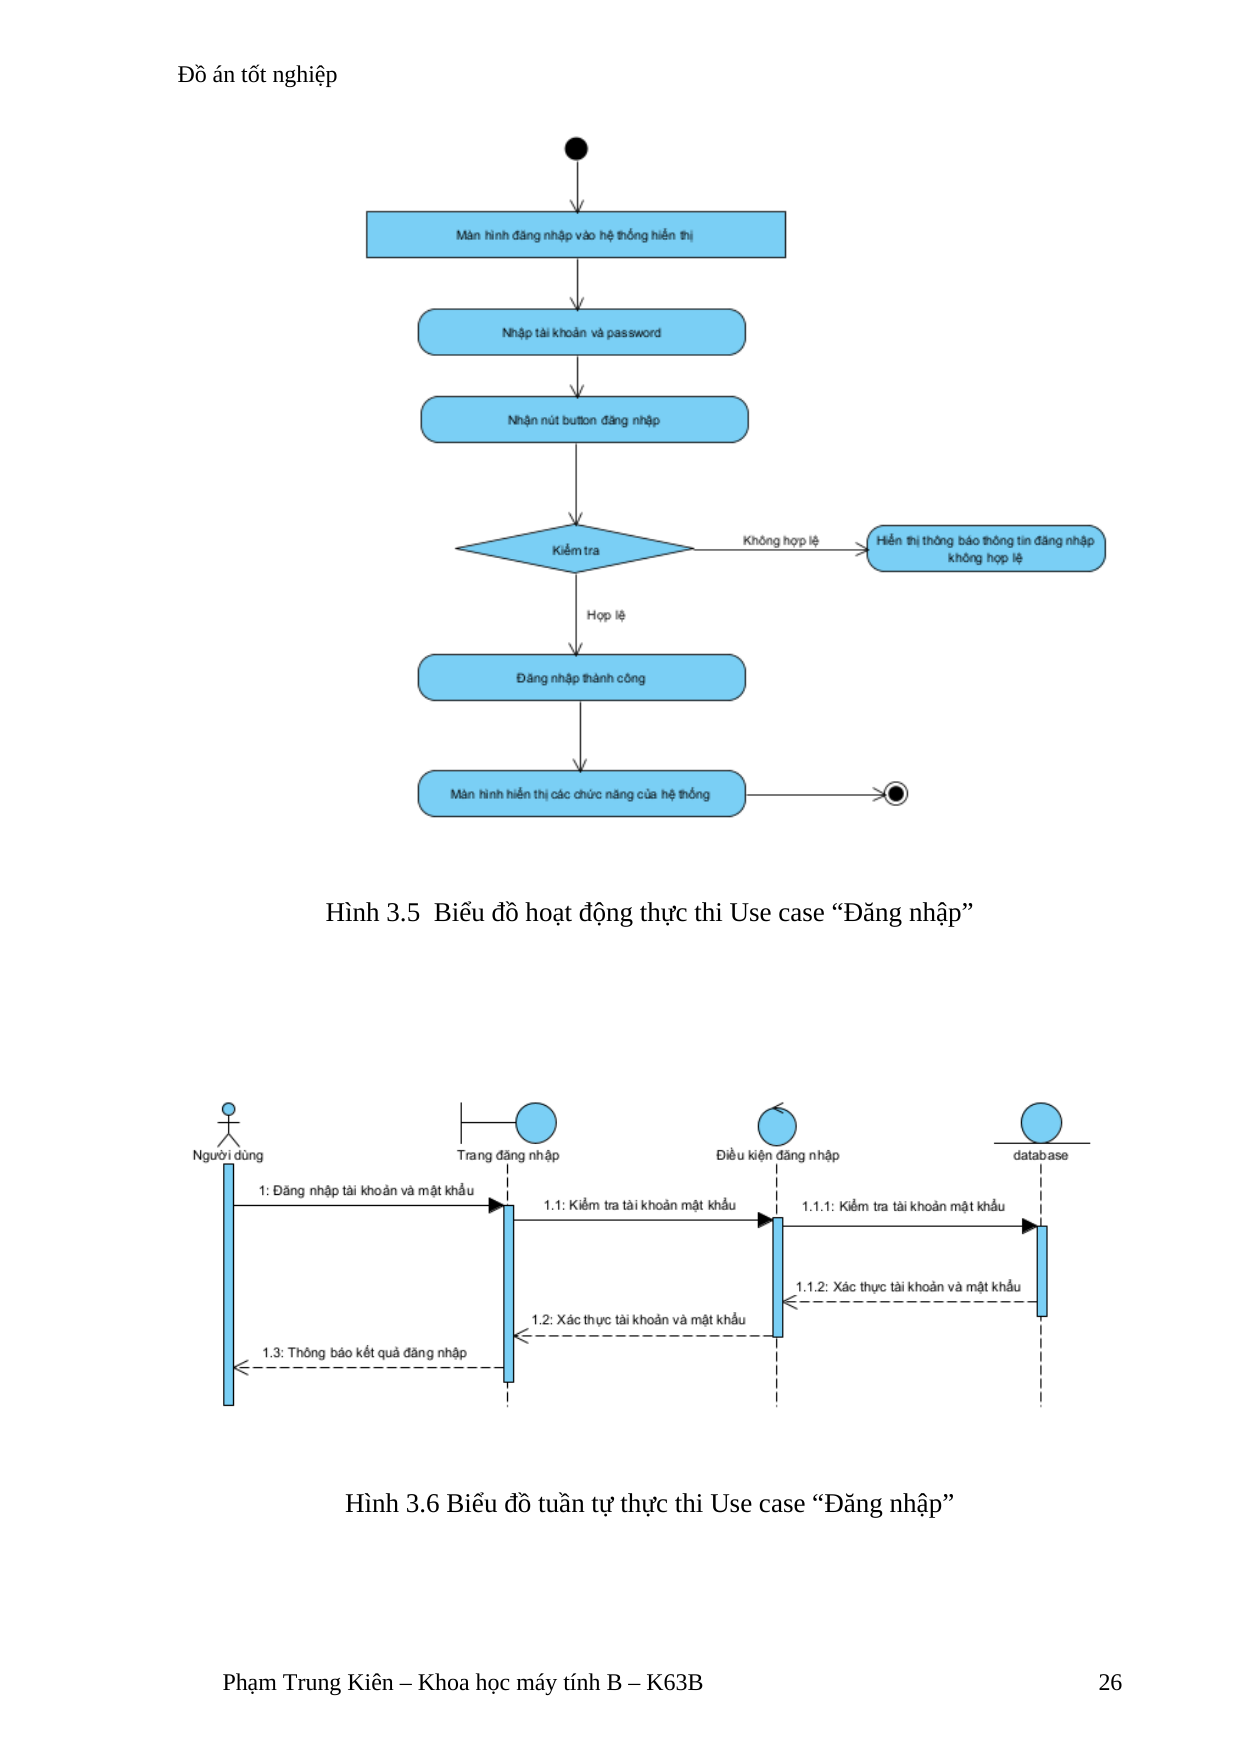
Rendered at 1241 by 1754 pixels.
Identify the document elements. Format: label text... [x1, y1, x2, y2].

subtitle Hình 3.6 Biểu đồ tuần tự thực thi Use case “Đăng nhập” [177, 1482, 1122, 1520]
subtitle Hình 3.5 Biểu đồ hoạt động thực thi Use case “Đăng nhập” [177, 892, 1122, 929]
picture [177, 118, 1122, 859]
picture [177, 1066, 1122, 1450]
